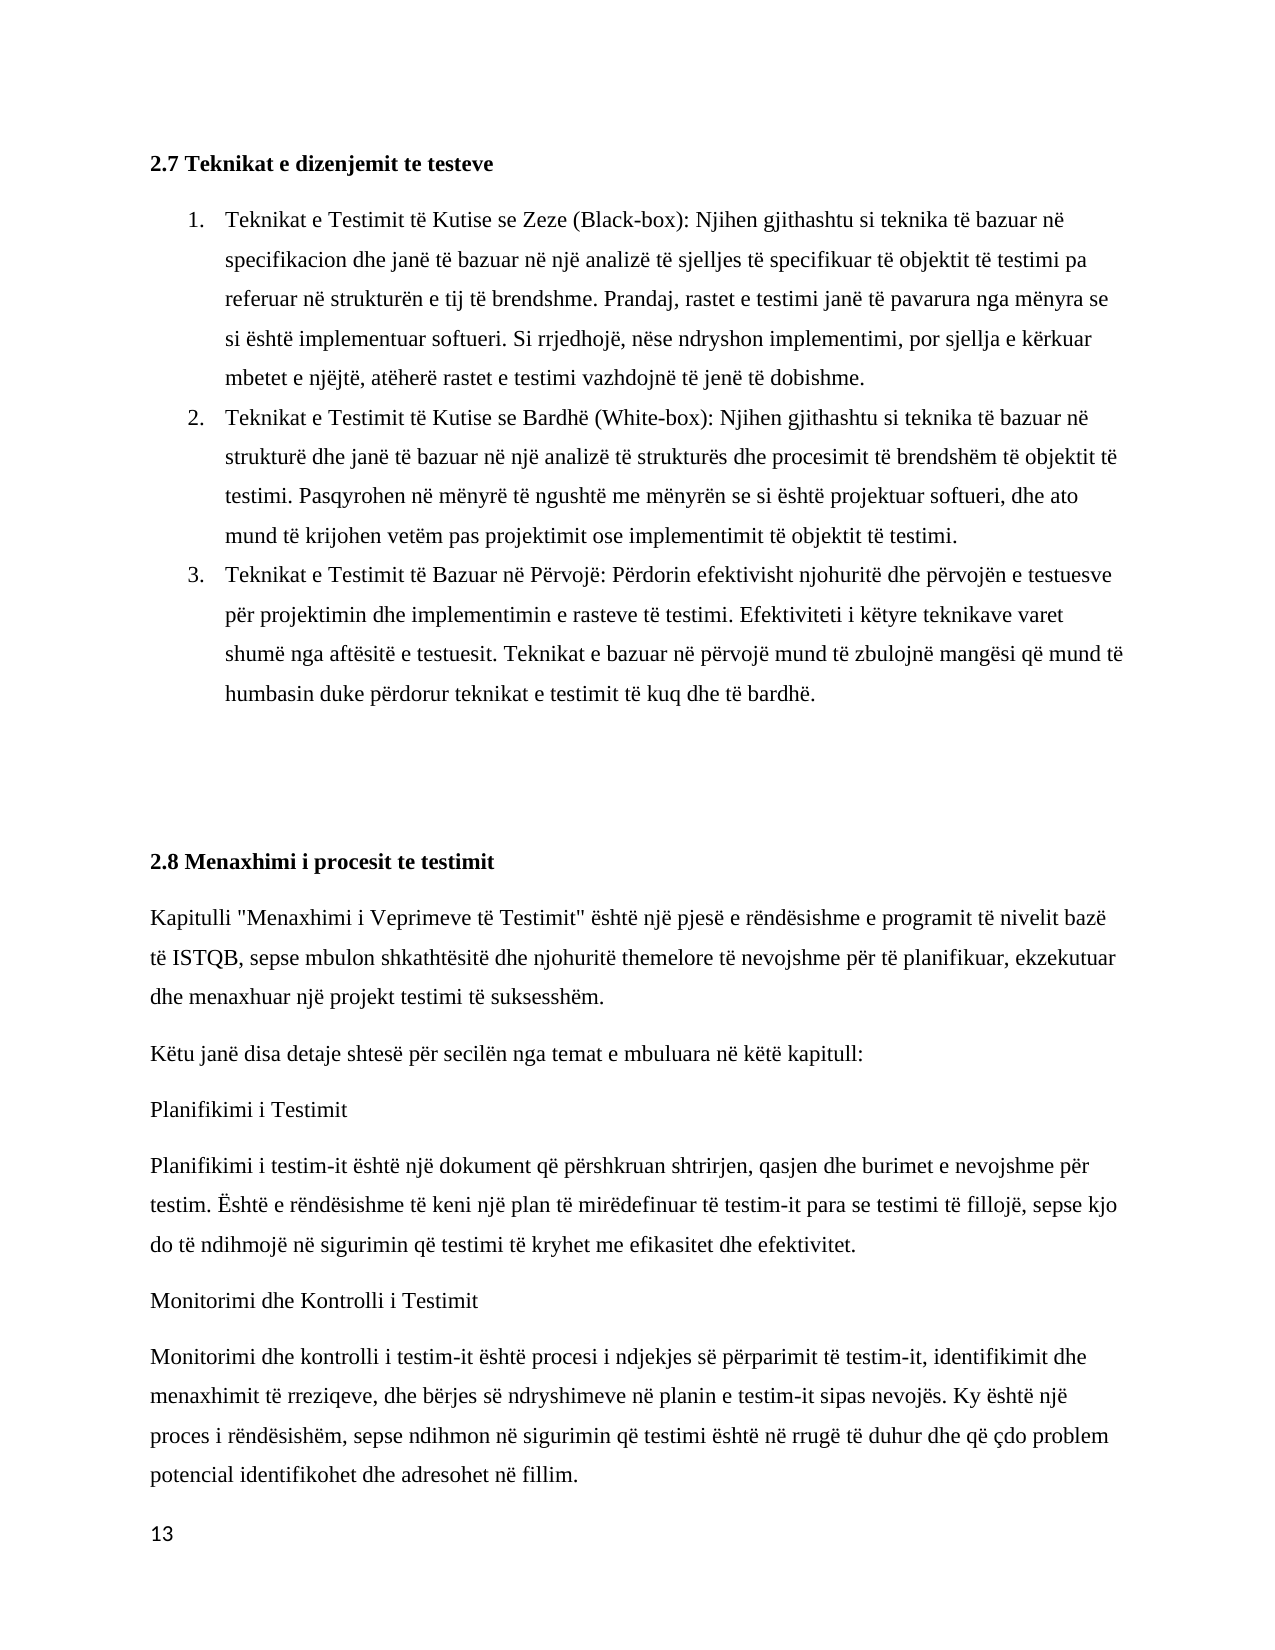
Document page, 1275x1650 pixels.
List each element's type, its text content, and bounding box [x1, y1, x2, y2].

list Teknikat e Testimit të Kutise se Zeze (Black-box): Njihen gjithashtu si teknika të bazuar në specifikacion dhe janë të bazuar në një analizë të sjelljes të specifikuar të objektit të testimi pa referuar në strukturën e tij të brendshme. Prandaj, rastet e testimi janë të pavarura nga mënyra se si është implementuar softueri. Si rrjedhojë, nëse ndryshon implementimi, por sjellja e kërkuar mbetet e njëjtë, atëherë rastet e testimi vazhdojnë të jenë të dobishme. [187, 206, 1125, 390]
text 2.8 Menaxhimi i procesit te testimit [150, 848, 1125, 875]
list Teknikat e Testimit të Bazuar në Përvojë: Përdorin efektivisht njohuritë dhe përvojën e testuesve për projektimin dhe implementimin e rasteve të testimi. Efektiviteti i këtyre teknikave varet shumë nga aftësitë e testuesit. Teknikat e bazuar në përvojë mund të zbulojnë mangësi që mund të humbasin duke përdorur teknikat e testimit të kuq dhe të bardhë. [187, 561, 1125, 706]
text Këtu janë disa detaje shtesë për secilën nga temat e mbuluara në këtë kapitull: [150, 1039, 1125, 1066]
text Planifikimi i testim-it është një dokument që përshkruan shtrirjen, qasjen dhe burimet e nevojshme për testim. Është e rëndësishme të keni një plan të mirëdefinuar të testim-it para se testimi të fillojë, sepse kjo do të ndihmojë në sigurimin që testimi të kryhet me efikasitet dhe efektivitet. [150, 1152, 1125, 1257]
text Monitorimi dhe Kontrolli i Testimit [150, 1287, 1125, 1313]
text Planifikimi i Testimit [150, 1096, 1125, 1122]
text Kapitulli "Menaxhimi i Veprimeve të Testimit" është një pjesë e rëndësishme e programit të nivelit bazë të ISTQB, sepse mbulon shkathtësitë dhe njohuritë themelore të nevojshme për të planifikuar, ekzekutuar dhe menaxhuar një projekt testimi të suksesshëm. [150, 904, 1125, 1010]
text 2.7 Teknikat e dizenjemit te testeve [150, 150, 1125, 176]
list Teknikat e Testimit të Kutise se Bardhë (White-box): Njihen gjithashtu si teknika të bazuar në strukturë dhe janë të bazuar në një analizë të strukturës dhe procesimit të brendshëm të objektit të testimi. Pasqyrohen në mënyrë të ngushtë me mënyrën se si është projektuar softueri, dhe ato mund të krijohen vetëm pas projektimit ose implementimit të objektit të testimi. [187, 403, 1125, 548]
text Monitorimi dhe kontrolli i testim-it është procesi i ndjekjes së përparimit të testim-it, identifikimit dhe menaxhimit të rreziqeve, dhe bërjes së ndryshimeve në planin e testim-it sipas nevojës. Ky është një proces i rëndësishëm, sepse ndihmon në sigurimin që testimi është në rrugë të duhur dhe që çdo problem potencial identifikohet dhe adresohet në fillim. [150, 1343, 1125, 1488]
